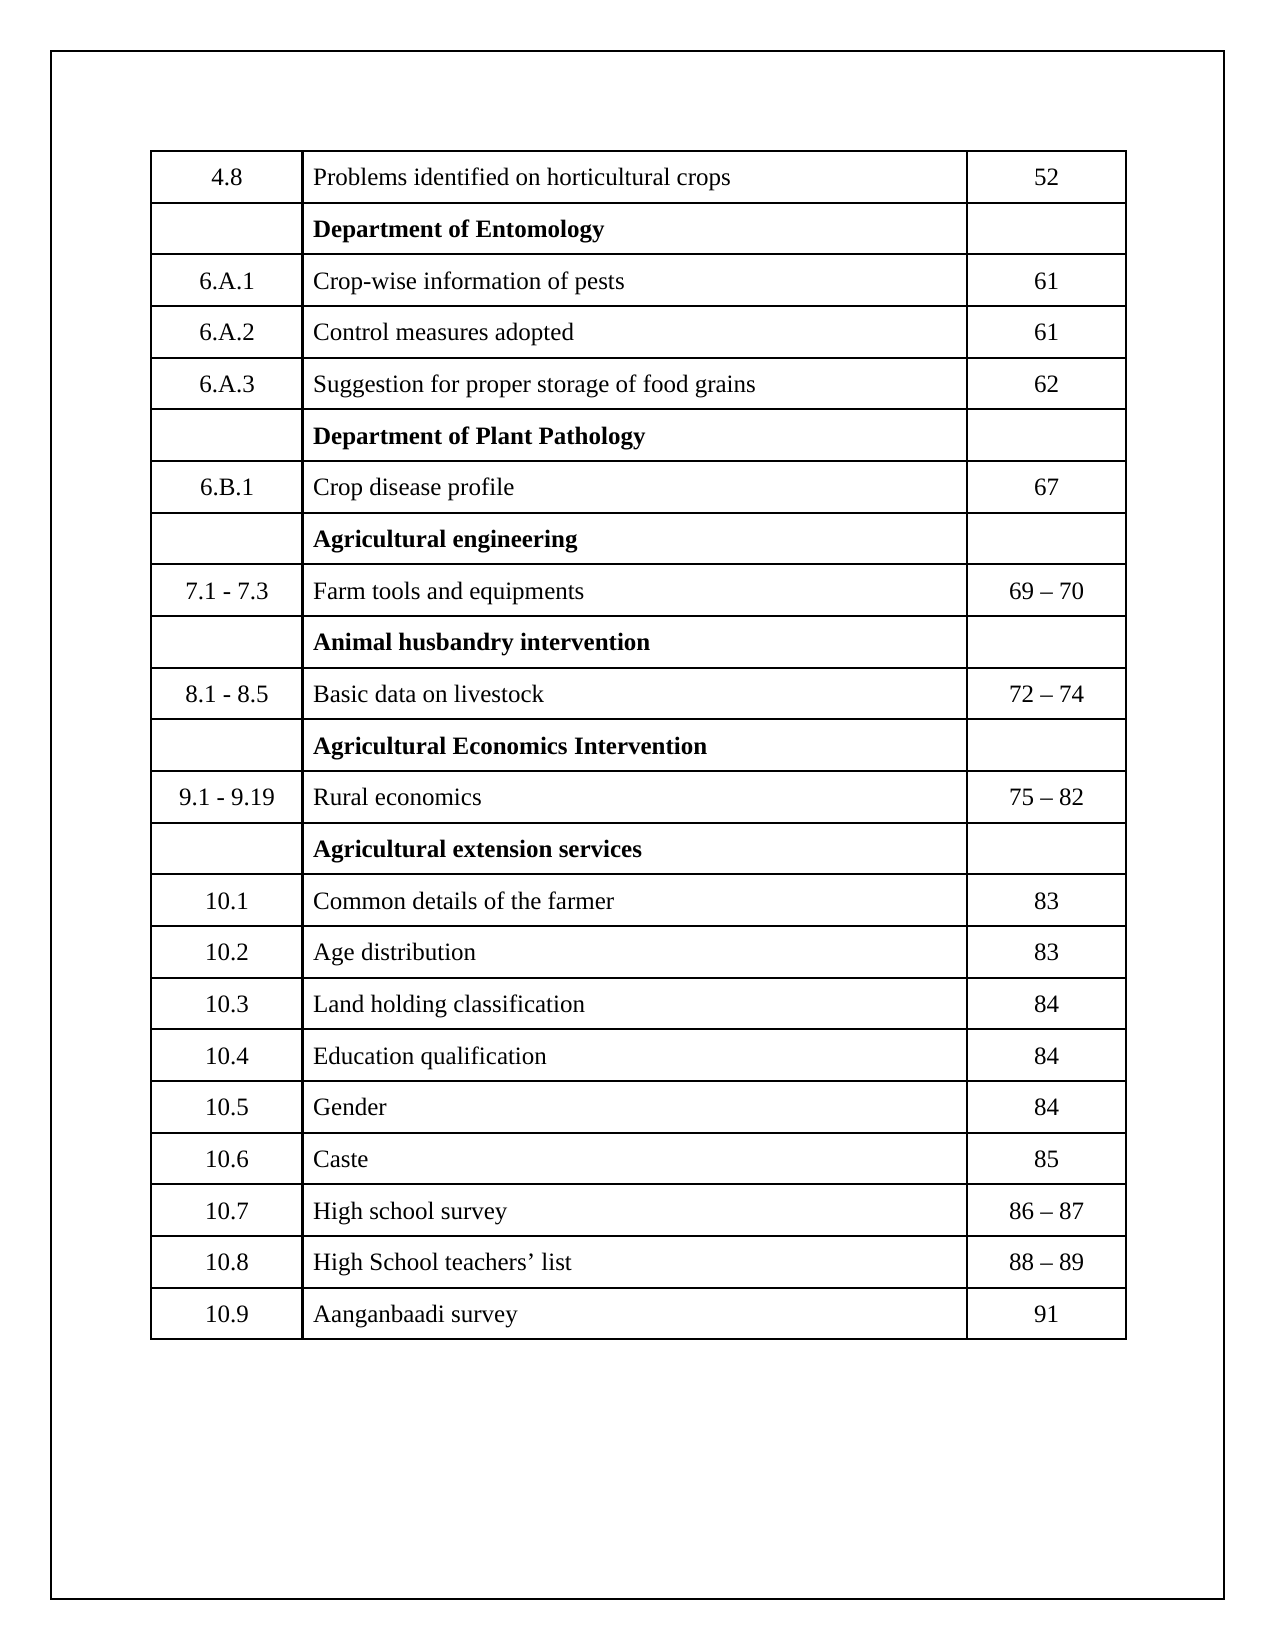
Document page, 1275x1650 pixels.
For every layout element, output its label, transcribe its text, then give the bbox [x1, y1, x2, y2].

table_cell Land holding classification [304, 979, 966, 1028]
table_cell [968, 617, 1125, 667]
table_cell Department of Entomology [304, 204, 966, 253]
table_cell Crop disease profile [304, 462, 966, 512]
table_cell 8.1 - 8.5 [152, 669, 301, 718]
table_cell [152, 204, 301, 253]
table_cell High School teachers’ list [304, 1237, 966, 1287]
table_cell 83 [968, 927, 1125, 977]
table_cell [968, 514, 1125, 563]
table_cell Control measures adopted [304, 307, 966, 357]
table_cell Gender [304, 1082, 966, 1132]
table_cell 10.3 [152, 979, 301, 1028]
table_cell 83 [968, 875, 1125, 925]
table_cell 6.A.1 [152, 255, 301, 305]
table_cell Rural economics [304, 772, 966, 822]
table_cell Crop-wise information of pests [304, 255, 966, 305]
table_cell 67 [968, 462, 1125, 512]
table_cell 85 [968, 1134, 1125, 1183]
table_cell [968, 720, 1125, 770]
table_cell Age distribution [304, 927, 966, 977]
table_cell Agricultural extension services [304, 824, 966, 873]
table_cell 61 [968, 255, 1125, 305]
table_cell 69 – 70 [968, 565, 1125, 615]
table_cell [152, 720, 301, 770]
table_cell Basic data on livestock [304, 669, 966, 718]
table_cell Problems identified on horticultural crops [304, 152, 966, 202]
table_cell Caste [304, 1134, 966, 1183]
table_cell 91 [968, 1289, 1125, 1338]
table_cell 75 – 82 [968, 772, 1125, 822]
table_cell 10.1 [152, 875, 301, 925]
table_cell Common details of the farmer [304, 875, 966, 925]
table_cell 10.6 [152, 1134, 301, 1183]
table_cell 62 [968, 359, 1125, 408]
table_cell 52 [968, 152, 1125, 202]
table_cell 10.5 [152, 1082, 301, 1132]
table_cell 10.7 [152, 1185, 301, 1235]
table_cell 10.4 [152, 1030, 301, 1080]
table_cell 10.9 [152, 1289, 301, 1338]
table_cell 84 [968, 979, 1125, 1028]
table_cell 7.1 - 7.3 [152, 565, 301, 615]
table_cell Suggestion for proper storage of food grains [304, 359, 966, 408]
table_cell [152, 824, 301, 873]
table_cell Aanganbaadi survey [304, 1289, 966, 1338]
table_cell Animal husbandry intervention [304, 617, 966, 667]
table_cell [152, 410, 301, 460]
table_cell 84 [968, 1082, 1125, 1132]
table_cell 88 – 89 [968, 1237, 1125, 1287]
table_cell Education qualification [304, 1030, 966, 1080]
table_cell [968, 410, 1125, 460]
table_cell 6.B.1 [152, 462, 301, 512]
table_cell Agricultural Economics Intervention [304, 720, 966, 770]
table_cell 6.A.2 [152, 307, 301, 357]
table_cell High school survey [304, 1185, 966, 1235]
table_cell [152, 617, 301, 667]
table_cell 10.2 [152, 927, 301, 977]
table_cell 72 – 74 [968, 669, 1125, 718]
table_cell 86 – 87 [968, 1185, 1125, 1235]
table_cell Department of Plant Pathology [304, 410, 966, 460]
table_cell Farm tools and equipments [304, 565, 966, 615]
table_cell [152, 514, 301, 563]
table_cell 84 [968, 1030, 1125, 1080]
table_cell Agricultural engineering [304, 514, 966, 563]
table_cell 61 [968, 307, 1125, 357]
table_cell 6.A.3 [152, 359, 301, 408]
table_cell [968, 204, 1125, 253]
table_cell 4.8 [152, 152, 301, 202]
table_cell [968, 824, 1125, 873]
table_cell 9.1 - 9.19 [152, 772, 301, 822]
table_cell 10.8 [152, 1237, 301, 1287]
